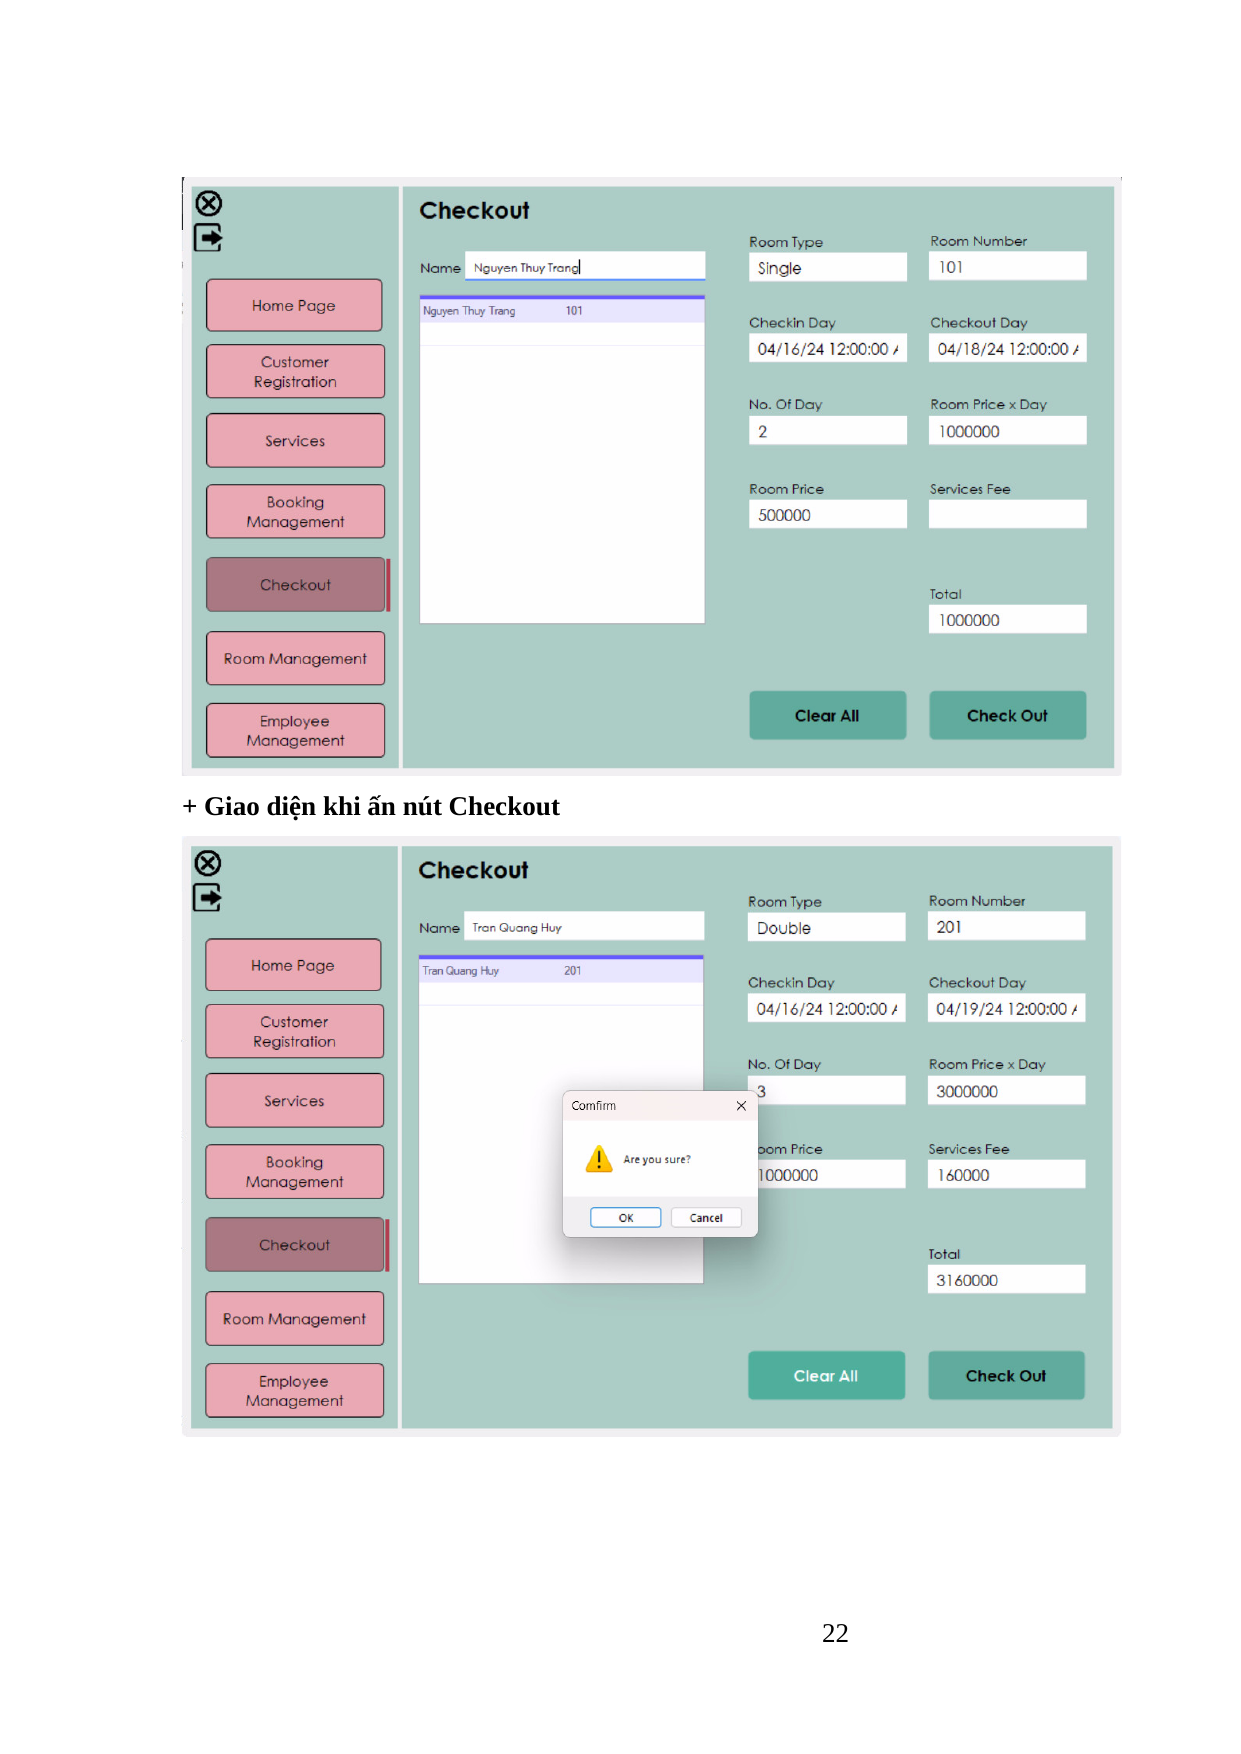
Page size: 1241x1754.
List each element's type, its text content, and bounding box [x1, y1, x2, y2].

picture [181, 836, 1122, 1437]
picture [181, 177, 1122, 776]
text + Giao diện khi ấn nút Checkout [182, 790, 1122, 821]
